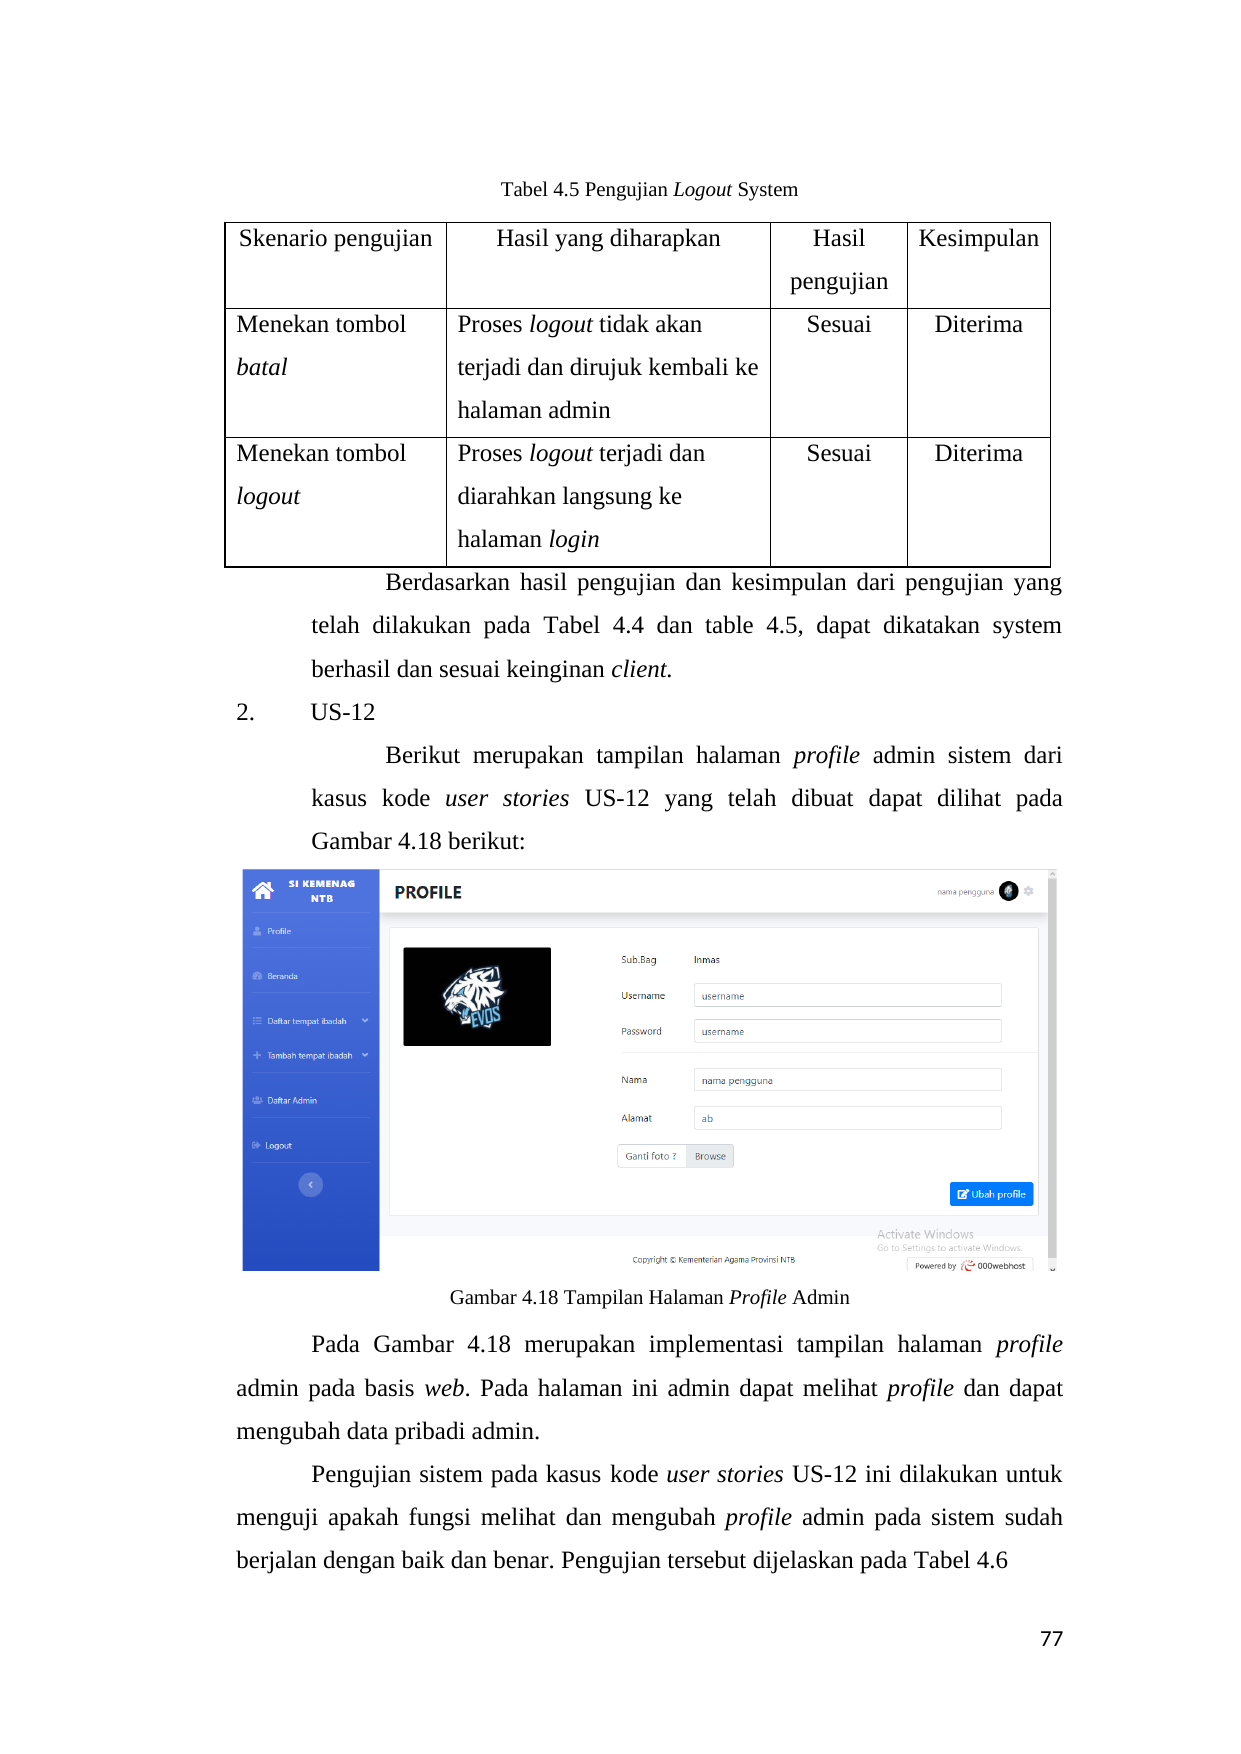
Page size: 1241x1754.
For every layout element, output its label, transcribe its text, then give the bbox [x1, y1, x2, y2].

table_header Hasil yang diharapkan [447, 223, 770, 308]
table_cell Proses logout terjadi dan diarahkan langsung ke halaman login [447, 438, 770, 566]
table_cell Menekan tombol batal [226, 309, 446, 437]
list US-12 [236, 697, 1063, 726]
text Berikut merupakan tampilan halaman profile admin sistem dari kasus kode user stories US-12 yang telah dibuat dapat dilihat pada Gambar 4.18 berikut: [311, 740, 1063, 855]
text Berdasarkan hasil pengujian dan kesimpulan dari pengujian yang telah dilakukan pada Tabel 4.4 dan table 4.5, dapat dikatakan system berhasil dan sesuai keinginan client. [311, 567, 1063, 682]
text Tabel 4.5 Pengujian Logout System [236, 177, 1063, 201]
list Pada Gambar 4.18 merupakan implementasi tampilan halaman profile admin pada basis web. Pada halaman ini admin dapat melihat profile dan dapat mengubah data pribadi admin. [236, 1329, 1063, 1444]
table_cell Menekan tombol logout [226, 438, 446, 566]
table_cell Proses logout tidak akan terjadi dan dirujuk kembali ke halaman admin [447, 309, 770, 437]
text Gambar 4.18 Tampilan Halaman Profile Admin [236, 1285, 1063, 1309]
table_cell Diterima [908, 309, 1050, 437]
table_cell Diterima [908, 438, 1050, 566]
table_cell Sesuai [771, 438, 907, 566]
table_header Hasil pengujian [771, 223, 907, 308]
table_header Skenario pengujian [226, 223, 446, 308]
picture [242, 869, 1057, 1271]
table_header Kesimpulan [908, 223, 1050, 308]
list Pengujian sistem pada kasus kode user stories US-12 ini dilakukan untuk menguji apakah fungsi melihat dan mengubah profile admin pada sistem sudah berjalan dengan baik dan benar. Pengujian tersebut dijelaskan pada Tabel 4.6 [236, 1459, 1063, 1574]
table_cell Sesuai [771, 309, 907, 437]
